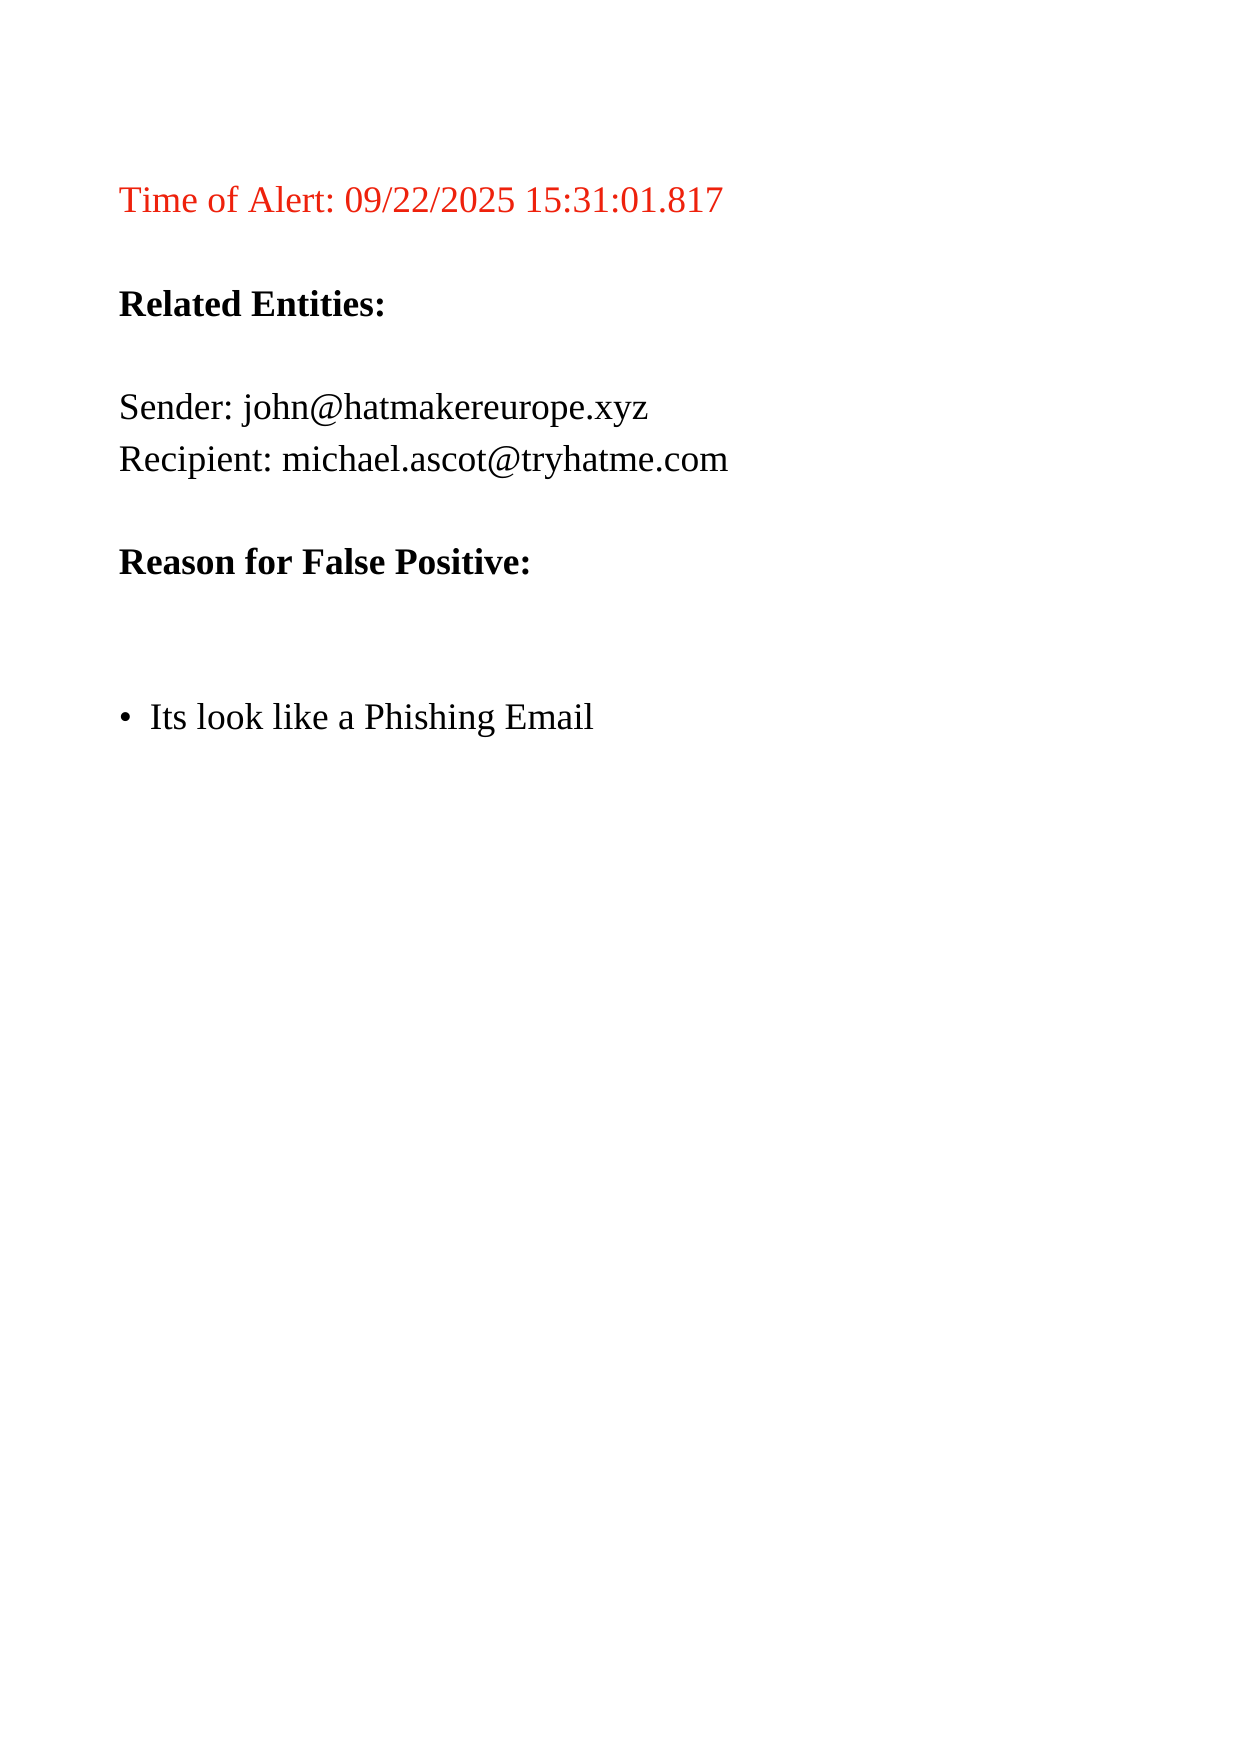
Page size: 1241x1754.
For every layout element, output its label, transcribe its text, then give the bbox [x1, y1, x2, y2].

text Related Entities: [119, 229, 1121, 324]
text Time of Alert: 09/22/2025 15:31:01.817 [119, 178, 1121, 221]
list Its look like a Phishing Email [119, 694, 1121, 738]
text Recipient: michael.ascot@tryhatme.com [119, 436, 1121, 479]
text Reason for False Positive: [119, 539, 1121, 583]
text Sender: john@hatmakereurope.xyz [119, 384, 1121, 428]
